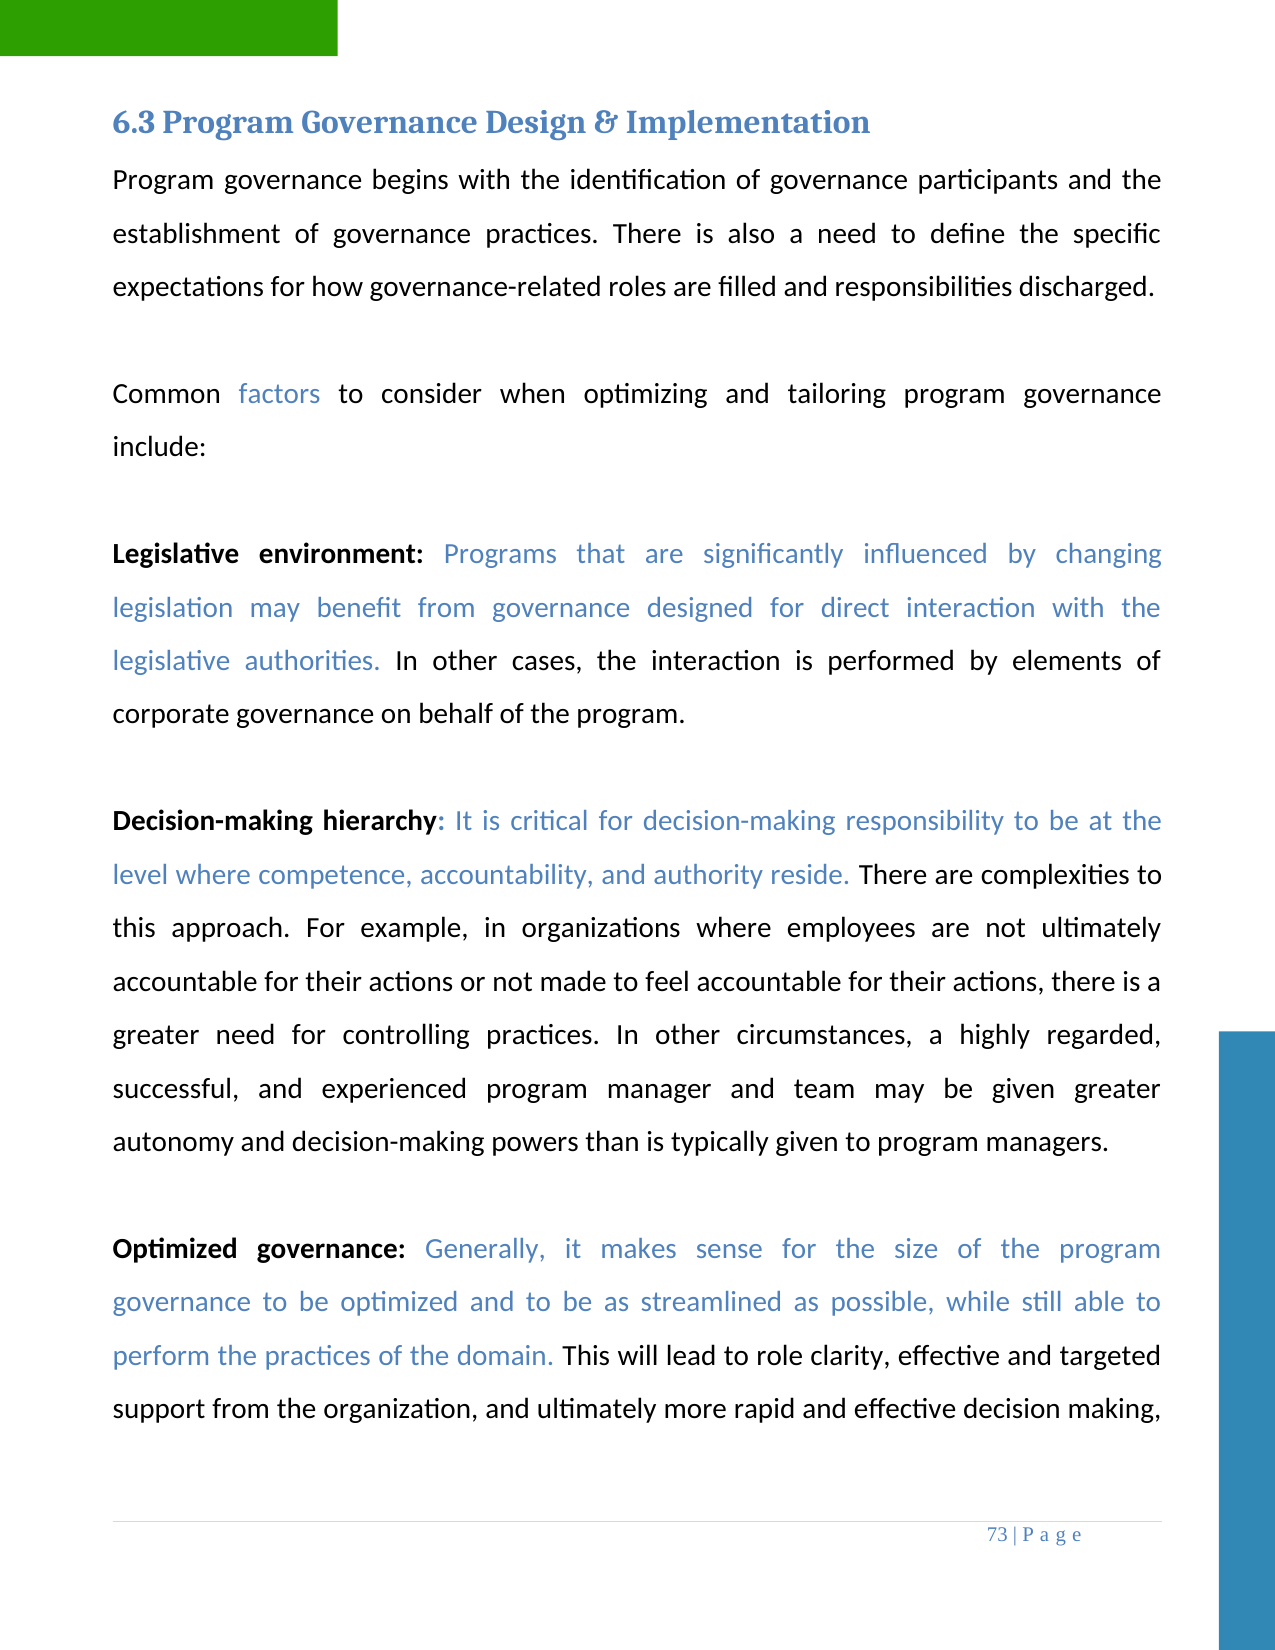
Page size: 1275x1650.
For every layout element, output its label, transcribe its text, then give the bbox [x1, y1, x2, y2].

text Program governance begins with the identification of governance participants and the establishment of governance practices. There is also a need to define the specific expectations for how governance-related roles are filled and responsibilities discharged. [112, 161, 1162, 304]
text Common factors to consider when optimizing and tailoring program governance include: [112, 375, 1162, 464]
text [112, 1230, 1162, 1426]
text 6.3 Program Governance Design & Implementation [112, 104, 1162, 142]
text Decision-making hierarchy: It is critical for decision-making responsibility to be at the level where competence, accountability, and authority reside. There are complexities to this approach. For example, in organizations where employees are not ultimately accountable for their actions or not made to feel accountable for their actions, there is a greater need for controlling practices. In other circumstances, a highly regarded, successful, and experienced program manager and team may be given greater autonomy and decision-making powers than is typically given to program managers. [112, 802, 1162, 1159]
text Legislative environment: Programs that are significantly influenced by changing legislation may benefit from governance designed for direct interaction with the legislative authorities. In other cases, the interaction is performed by elements of corporate governance on behalf of the program. [112, 535, 1162, 731]
